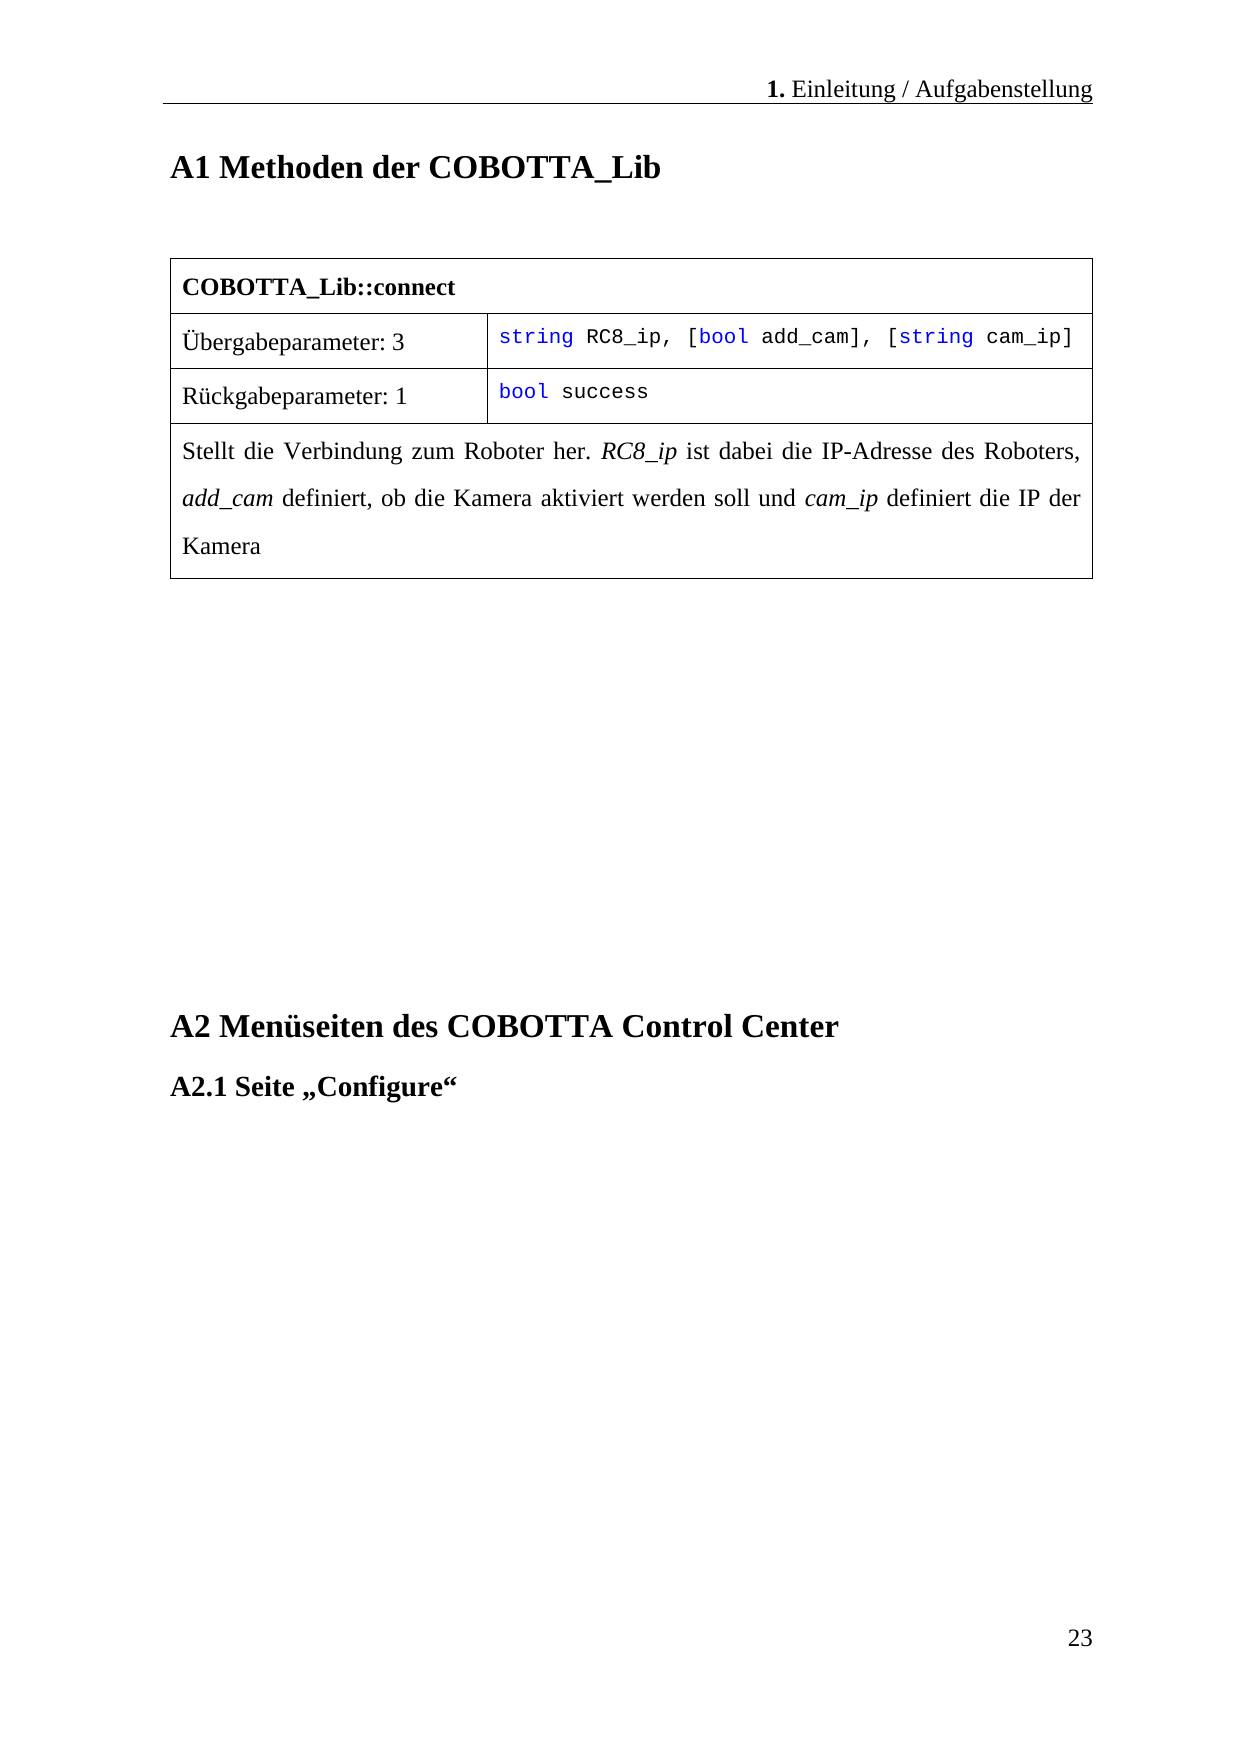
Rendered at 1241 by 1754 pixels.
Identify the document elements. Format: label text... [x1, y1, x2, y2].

text A2 Menüseiten des COBOTTA Control Center [170, 1006, 1093, 1044]
table_cell Stellt die Verbindung zum Roboter her. RC8_ip ist dabei die IP-Adresse des Roboters, add_cam definiert, ob die Kamera aktiviert werden soll und cam_ip definiert die IP der Kamera [171, 424, 1092, 578]
table_cell Übergabeparameter: 3 [171, 314, 487, 368]
text A1 Methoden der COBOTTA_Lib [170, 148, 1093, 186]
table_cell string RC8_ip, [bool add_cam], [string cam_ip] [488, 314, 1092, 368]
table_header COBOTTA_Lib::connect [171, 259, 1092, 313]
table_cell bool success [488, 369, 1092, 423]
text A2.1 Seite „Configure“ [170, 1069, 1093, 1103]
table_cell Rückgabeparameter: 1 [171, 369, 487, 423]
